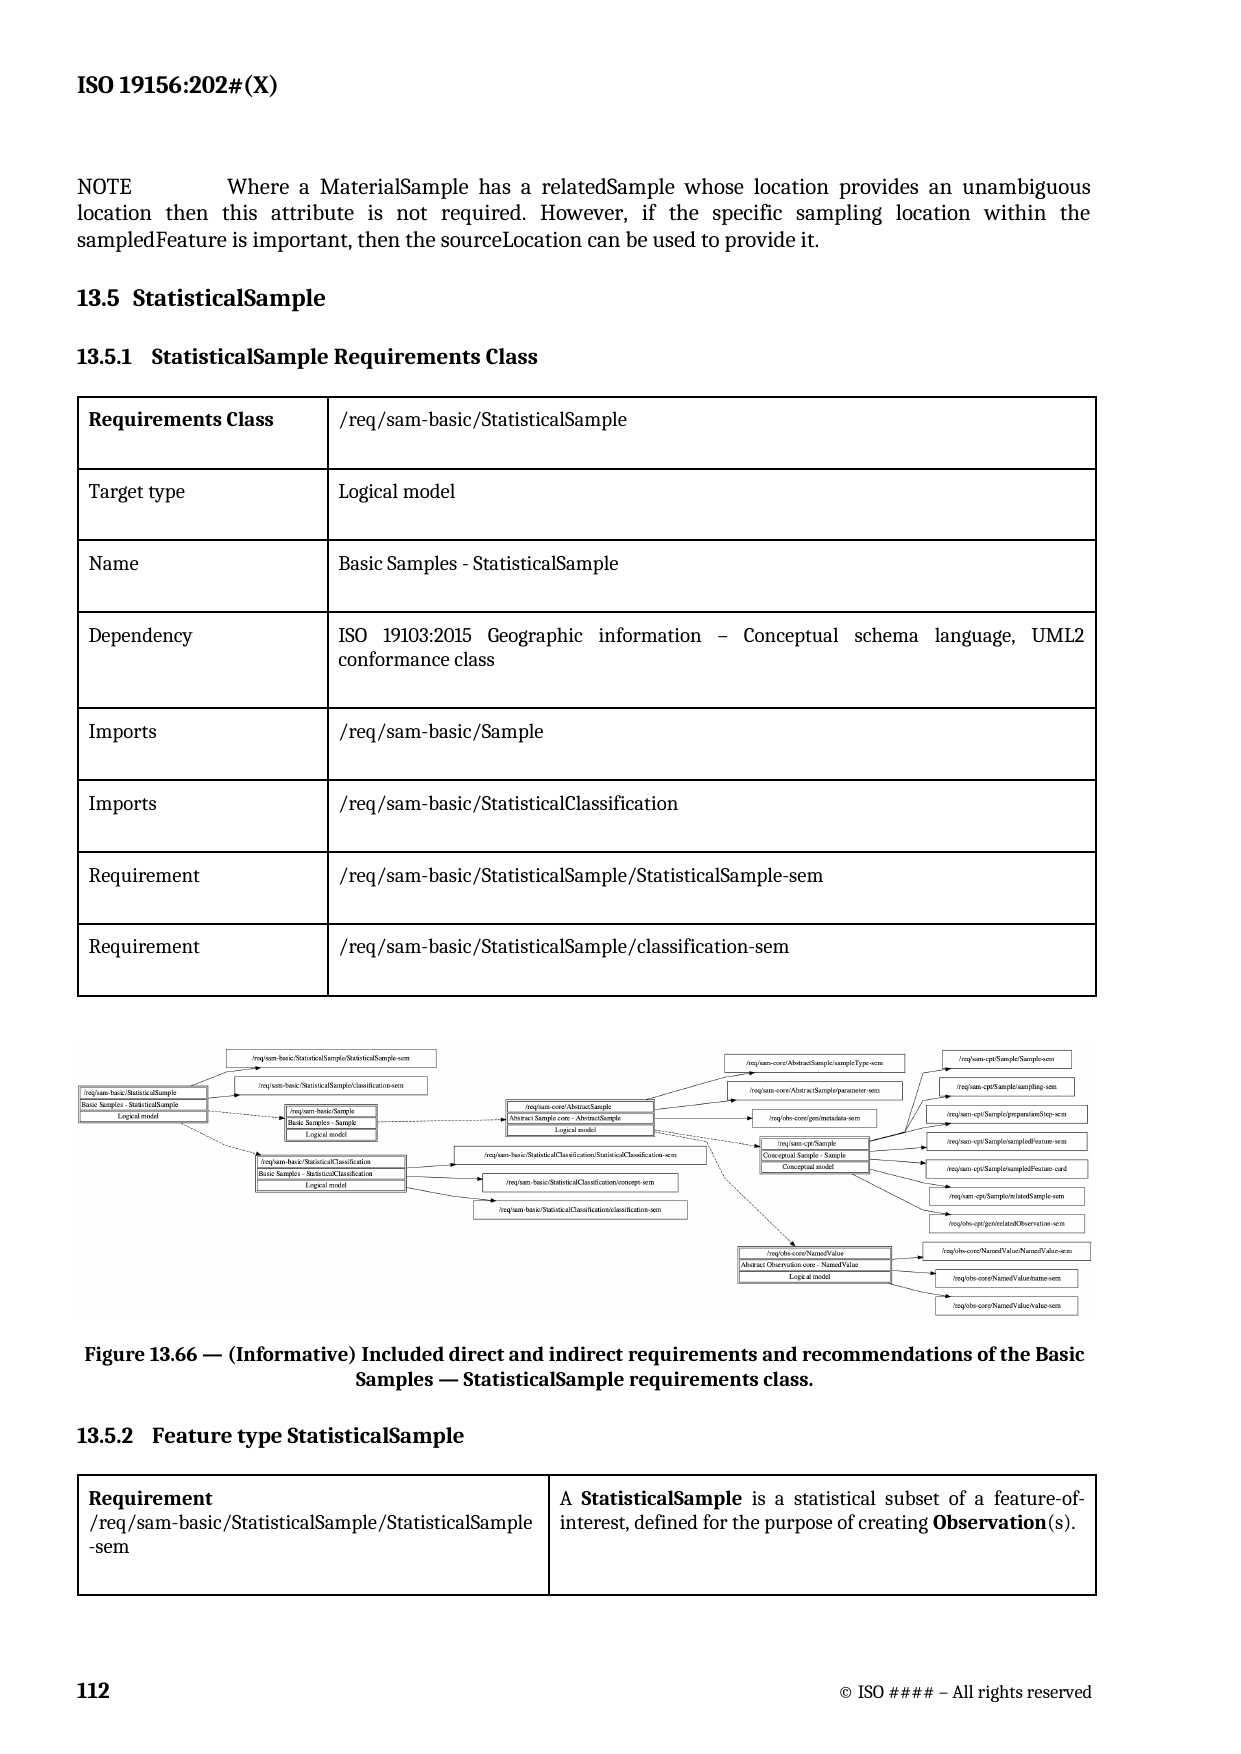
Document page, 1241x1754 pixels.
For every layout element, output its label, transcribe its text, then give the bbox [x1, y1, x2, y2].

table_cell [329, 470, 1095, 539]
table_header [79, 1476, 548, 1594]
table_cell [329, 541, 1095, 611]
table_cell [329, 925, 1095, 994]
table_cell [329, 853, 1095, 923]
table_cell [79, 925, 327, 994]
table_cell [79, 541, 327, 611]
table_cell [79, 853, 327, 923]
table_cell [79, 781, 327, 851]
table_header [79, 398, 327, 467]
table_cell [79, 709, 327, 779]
picture [76, 1047, 1093, 1317]
text NOTE Where a MaterialSample has a relatedSample whose location provides an unambiguous location then this attribute is not required. However, if the specific sampling location within the sampledFeature is important, then the sourceLocation can be used to provide it. [77, 174, 1092, 253]
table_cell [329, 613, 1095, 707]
subtitle StatisticalSample [77, 284, 1092, 313]
subtitle StatisticalSample Requirements Class [77, 344, 1092, 371]
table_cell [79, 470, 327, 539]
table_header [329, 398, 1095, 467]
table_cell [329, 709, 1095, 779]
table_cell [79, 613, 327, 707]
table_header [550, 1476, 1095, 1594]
subtitle Feature type StatisticalSample [77, 1422, 1092, 1449]
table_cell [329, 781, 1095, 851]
